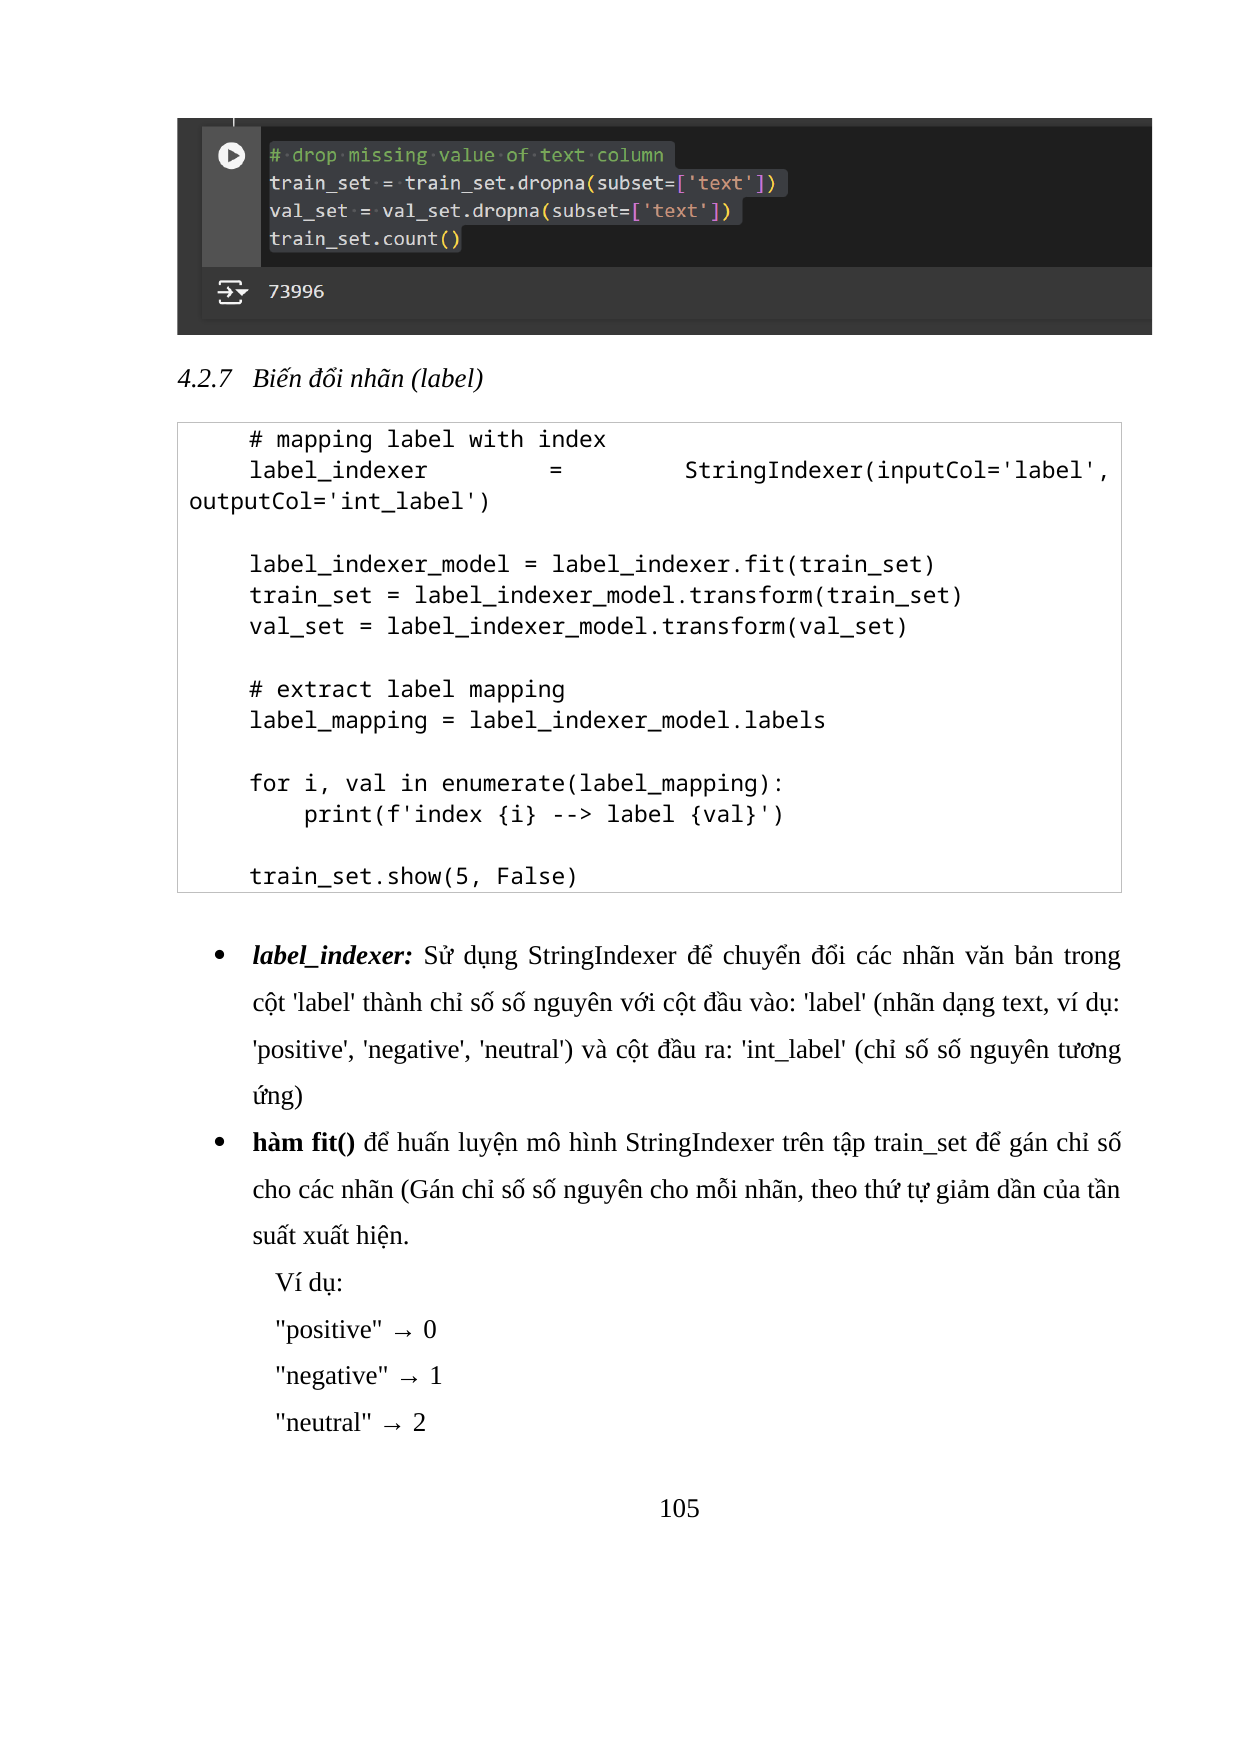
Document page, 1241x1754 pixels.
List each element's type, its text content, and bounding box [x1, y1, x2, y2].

table_header # mapping label with index label_indexer = StringIndexer(inputCol='label', outputCol='int_label') label_indexer_model = label_indexer.fit(train_set) train_set = label_indexer_model.transform(train_set) val_set = label_indexer_model.transform(val_set) # extract label mapping label_mapping = label_indexer_model.labels for i, val in enumerate(label_mapping): print(f'index {i} --> label {val}') train_set.show(5, False) [178, 423, 1121, 892]
list hàm fit() để huấn luyện mô hình StringIndexer trên tập train_set để gán chỉ số cho các nhãn (Gán chỉ số số nguyên cho mỗi nhãn, theo thứ tự giảm dần của tần suất xuất hiện. [215, 1126, 1122, 1251]
text Ví dụ: [215, 1266, 1122, 1297]
subtitle Biến đổi nhãn (label) [177, 363, 1122, 394]
text "positive" → 0 [215, 1313, 1122, 1344]
text "neutral" → 2 [215, 1406, 1122, 1437]
list label_indexer: Sử dụng StringIndexer để chuyển đổi các nhãn văn bản trong cột 'label' thành chỉ số số nguyên với cột đầu vào: 'label' (nhãn dạng text, ví dụ: 'positive', 'negative', 'neutral') và cột đầu ra: 'int_label' (chỉ số số nguyên tương ứng) [215, 939, 1122, 1111]
picture [177, 118, 1153, 335]
text "negative" → 1 [215, 1359, 1122, 1391]
